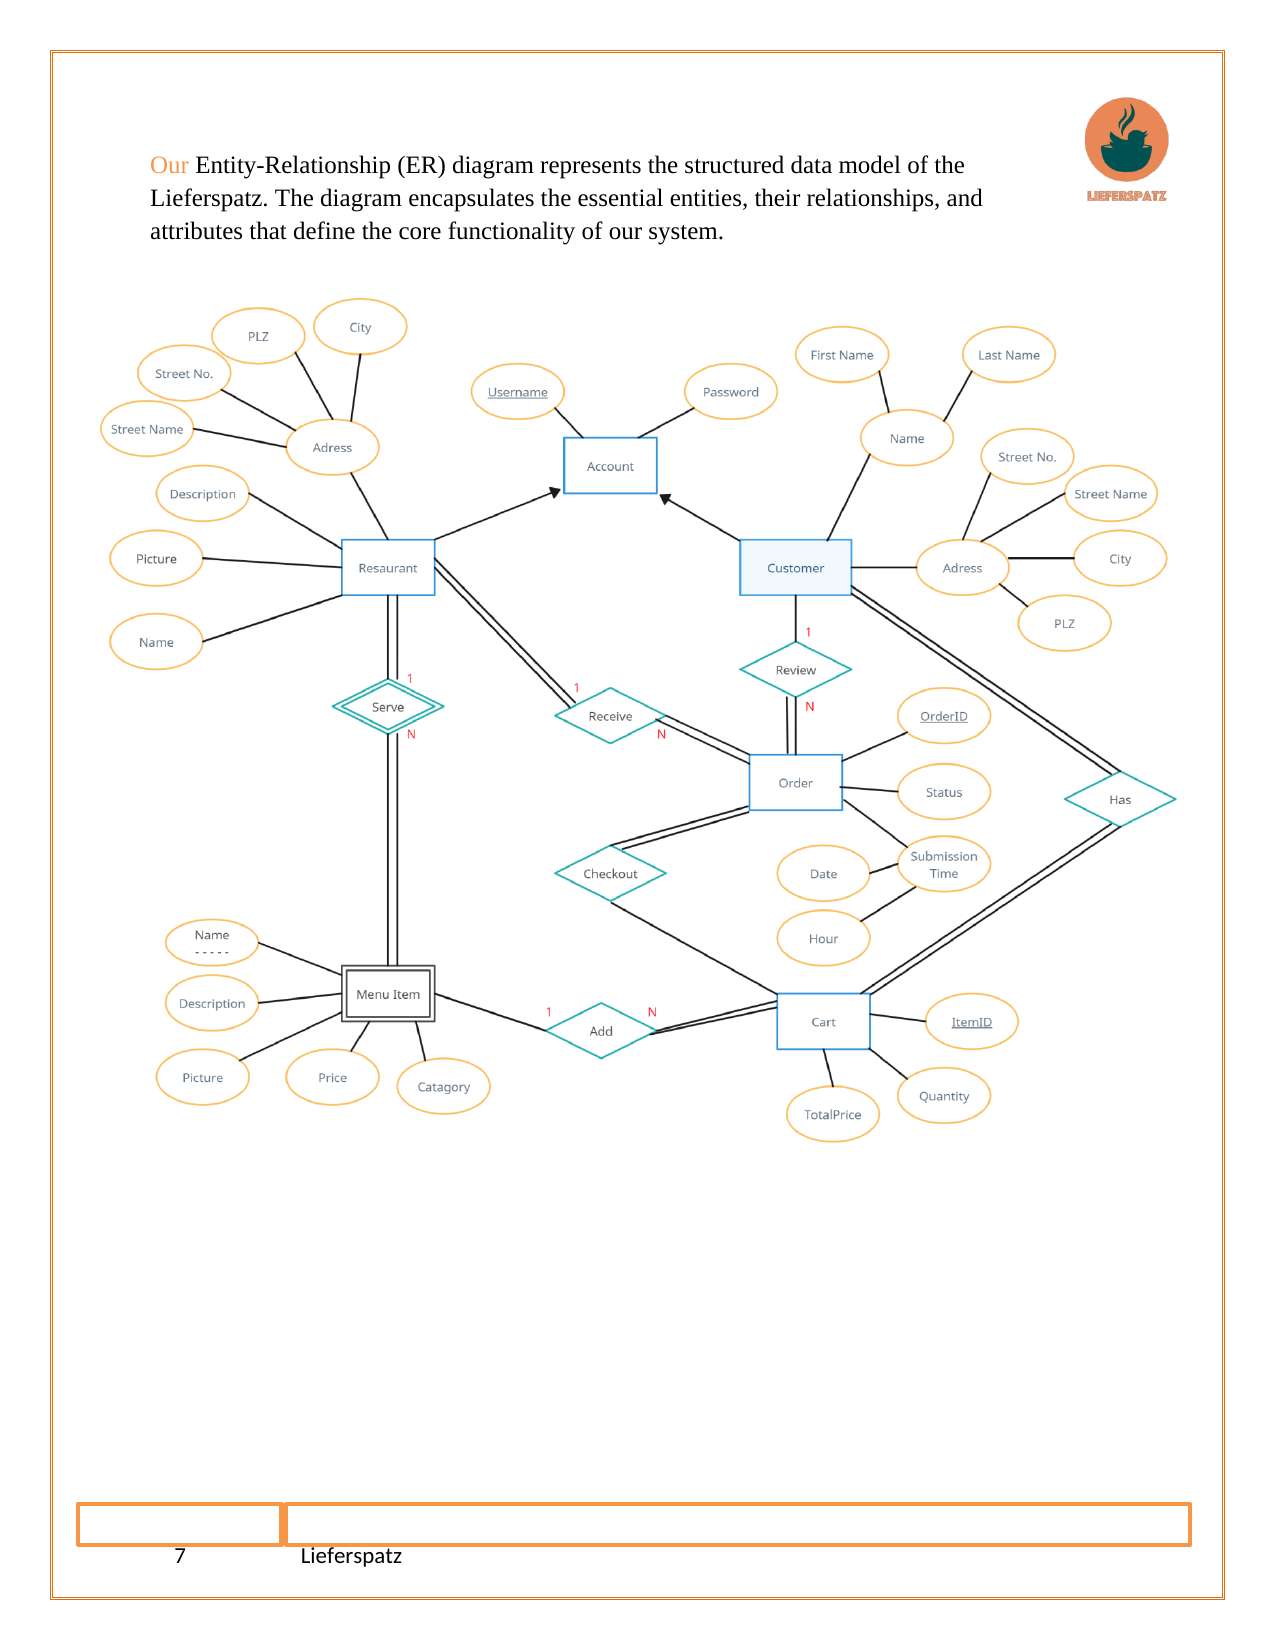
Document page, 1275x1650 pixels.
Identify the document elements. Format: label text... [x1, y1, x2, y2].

text Our Entity-Relationship (ER) diagram represents the structured data model of the Lieferspatz. The diagram encapsulates the essential entities, their relationships, and attributes that define the core functionality of our system. [150, 150, 1125, 245]
picture [1057, 79, 1190, 222]
picture [82, 280, 1194, 1160]
